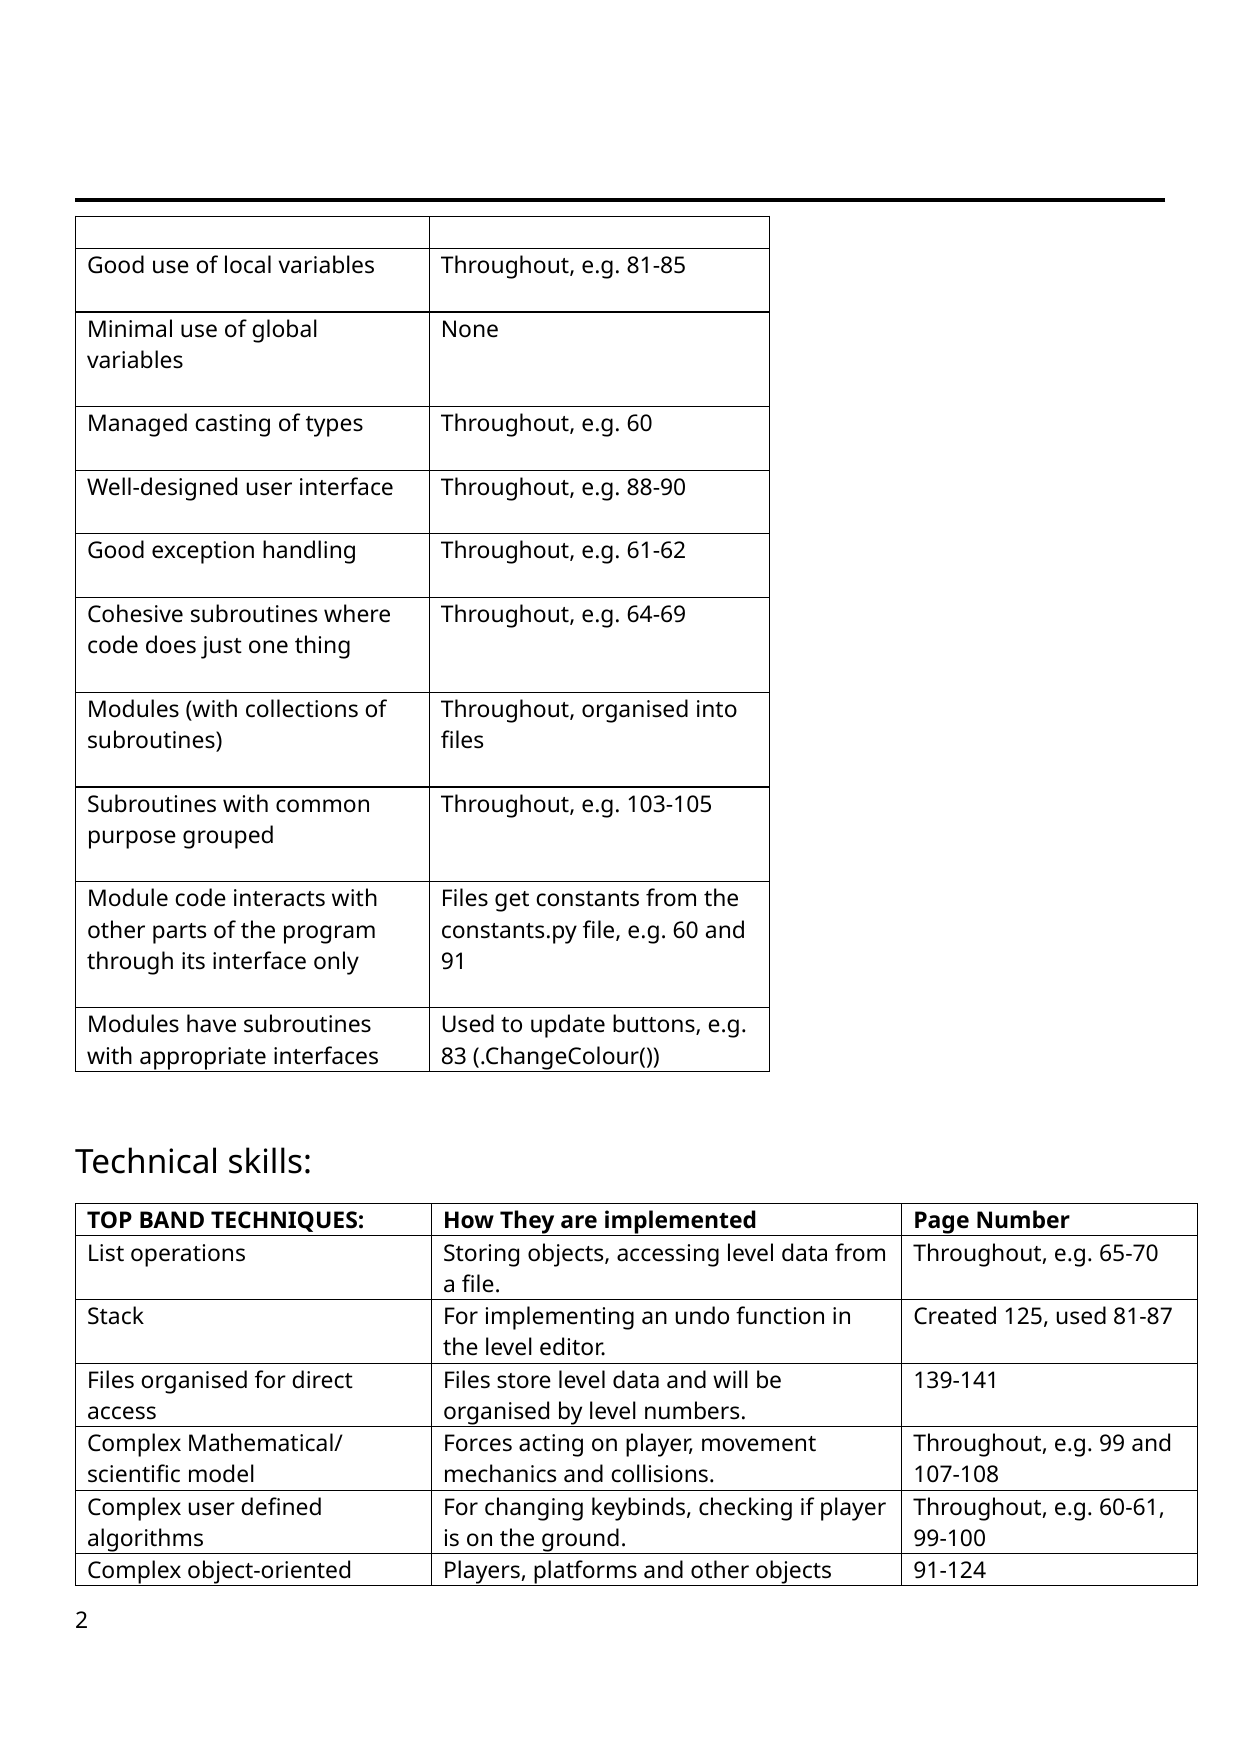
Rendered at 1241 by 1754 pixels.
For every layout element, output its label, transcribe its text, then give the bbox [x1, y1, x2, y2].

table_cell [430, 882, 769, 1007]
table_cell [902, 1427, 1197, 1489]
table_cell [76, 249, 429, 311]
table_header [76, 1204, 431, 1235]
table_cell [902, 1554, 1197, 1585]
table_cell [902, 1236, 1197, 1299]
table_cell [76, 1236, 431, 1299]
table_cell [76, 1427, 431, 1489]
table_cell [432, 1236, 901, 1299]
text Technical skills: [75, 1137, 1165, 1183]
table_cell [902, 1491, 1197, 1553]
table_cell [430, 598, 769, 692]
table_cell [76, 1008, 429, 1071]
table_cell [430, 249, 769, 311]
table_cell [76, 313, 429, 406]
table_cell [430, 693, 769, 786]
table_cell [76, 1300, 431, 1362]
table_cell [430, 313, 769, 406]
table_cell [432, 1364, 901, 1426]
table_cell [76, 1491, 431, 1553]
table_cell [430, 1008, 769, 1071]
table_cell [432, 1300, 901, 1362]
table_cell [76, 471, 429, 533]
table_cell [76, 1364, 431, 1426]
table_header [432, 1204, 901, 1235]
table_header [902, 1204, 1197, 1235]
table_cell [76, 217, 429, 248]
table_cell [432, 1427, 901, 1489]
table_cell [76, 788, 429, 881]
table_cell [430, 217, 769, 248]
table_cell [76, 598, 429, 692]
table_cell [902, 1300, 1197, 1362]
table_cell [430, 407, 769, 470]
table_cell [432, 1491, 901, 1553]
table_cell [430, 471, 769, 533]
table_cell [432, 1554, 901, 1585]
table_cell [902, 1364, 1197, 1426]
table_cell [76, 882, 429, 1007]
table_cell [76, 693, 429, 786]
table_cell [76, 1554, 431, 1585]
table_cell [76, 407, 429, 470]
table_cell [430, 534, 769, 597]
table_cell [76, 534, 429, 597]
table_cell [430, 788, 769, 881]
